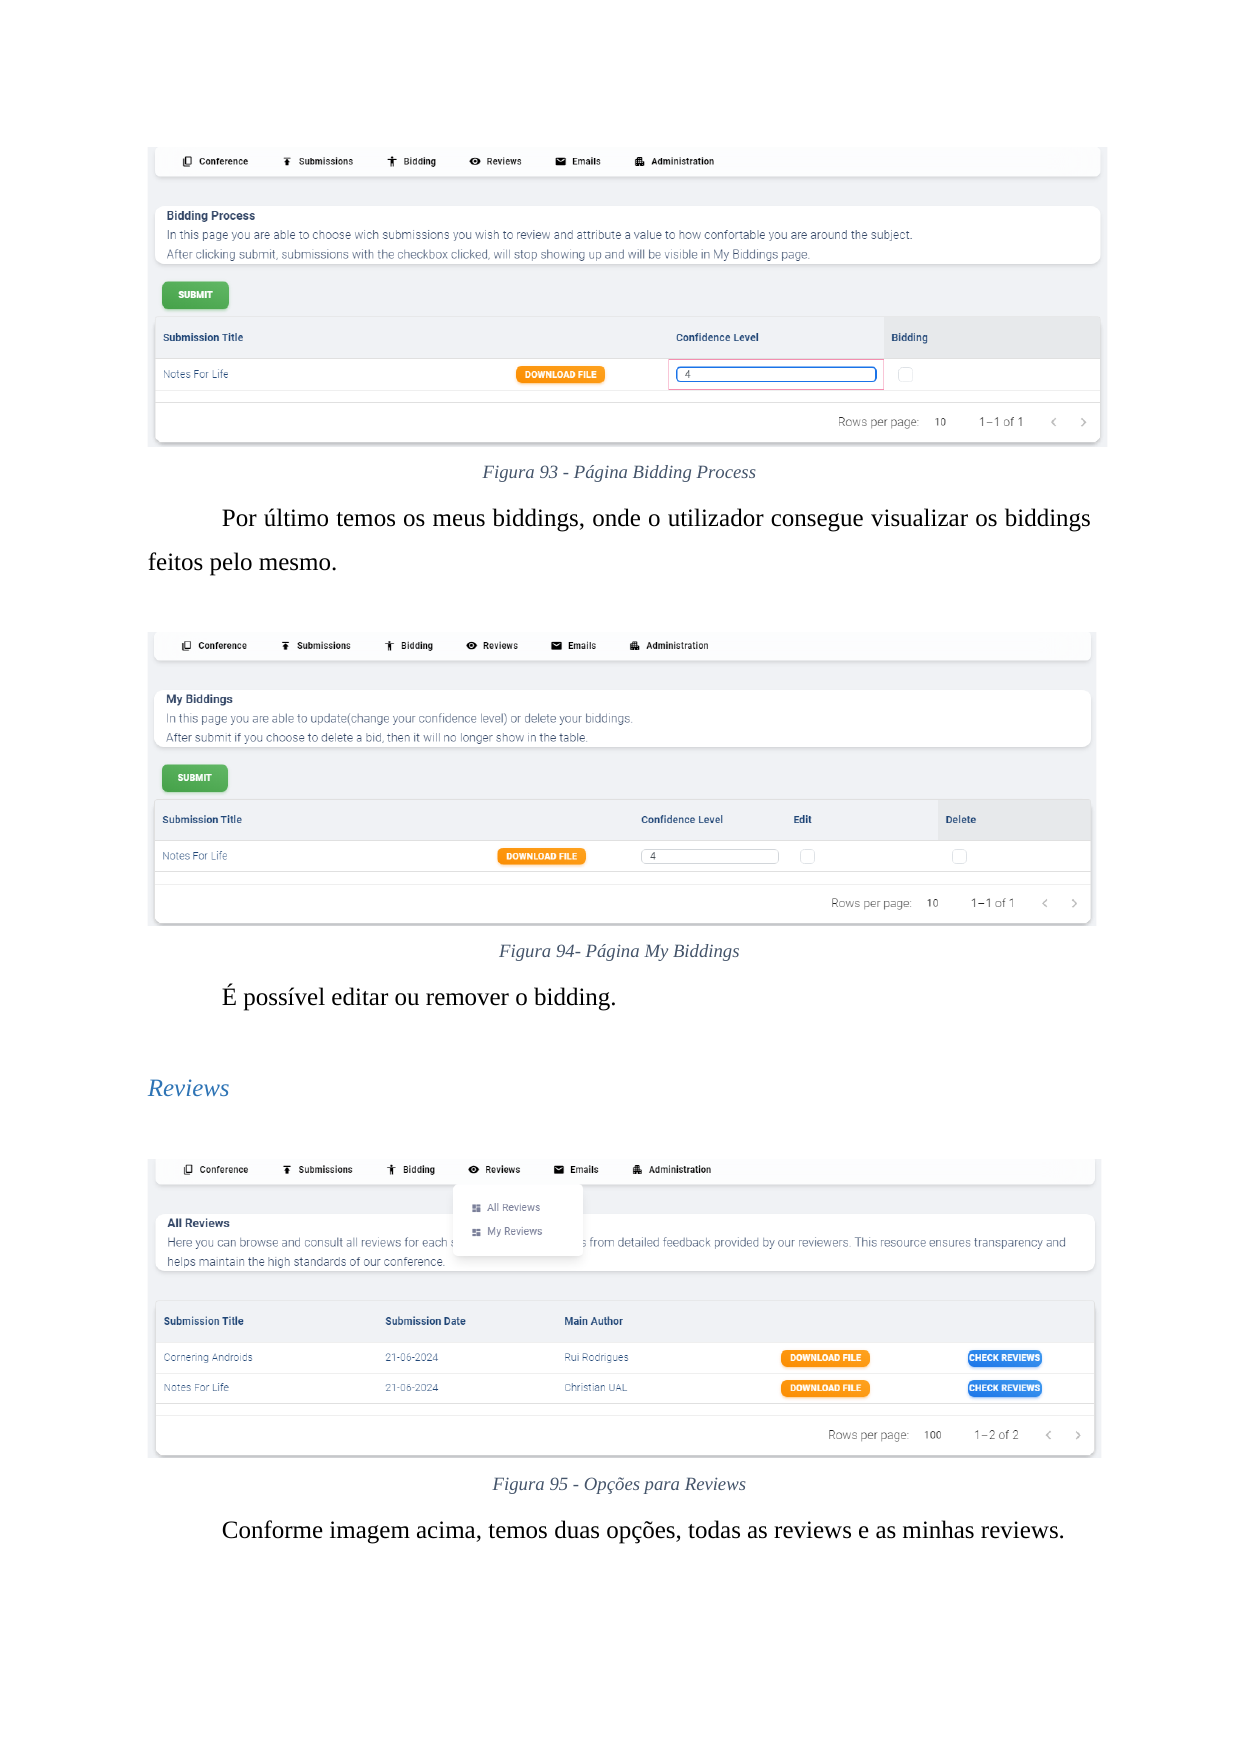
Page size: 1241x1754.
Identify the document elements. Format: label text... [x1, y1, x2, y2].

picture [147, 1159, 1102, 1458]
text Conforme imagem acima, temos duas opções, todas as reviews e as minhas reviews. [148, 1515, 1092, 1543]
text Figura 94- Página My Biddings [148, 940, 1092, 962]
text Por último temos os meus biddings, onde o utilizador consegue visualizar os biddings feitos pelo mesmo. [148, 503, 1092, 575]
text É possível editar ou remover o bidding. [148, 982, 1092, 1011]
subtitle Reviews [148, 1073, 1092, 1102]
text Figura 93 - Página Bidding Process [148, 461, 1092, 483]
picture [147, 147, 1108, 447]
text Figura 95 - Opções para Reviews [148, 1472, 1092, 1494]
picture [147, 632, 1097, 926]
